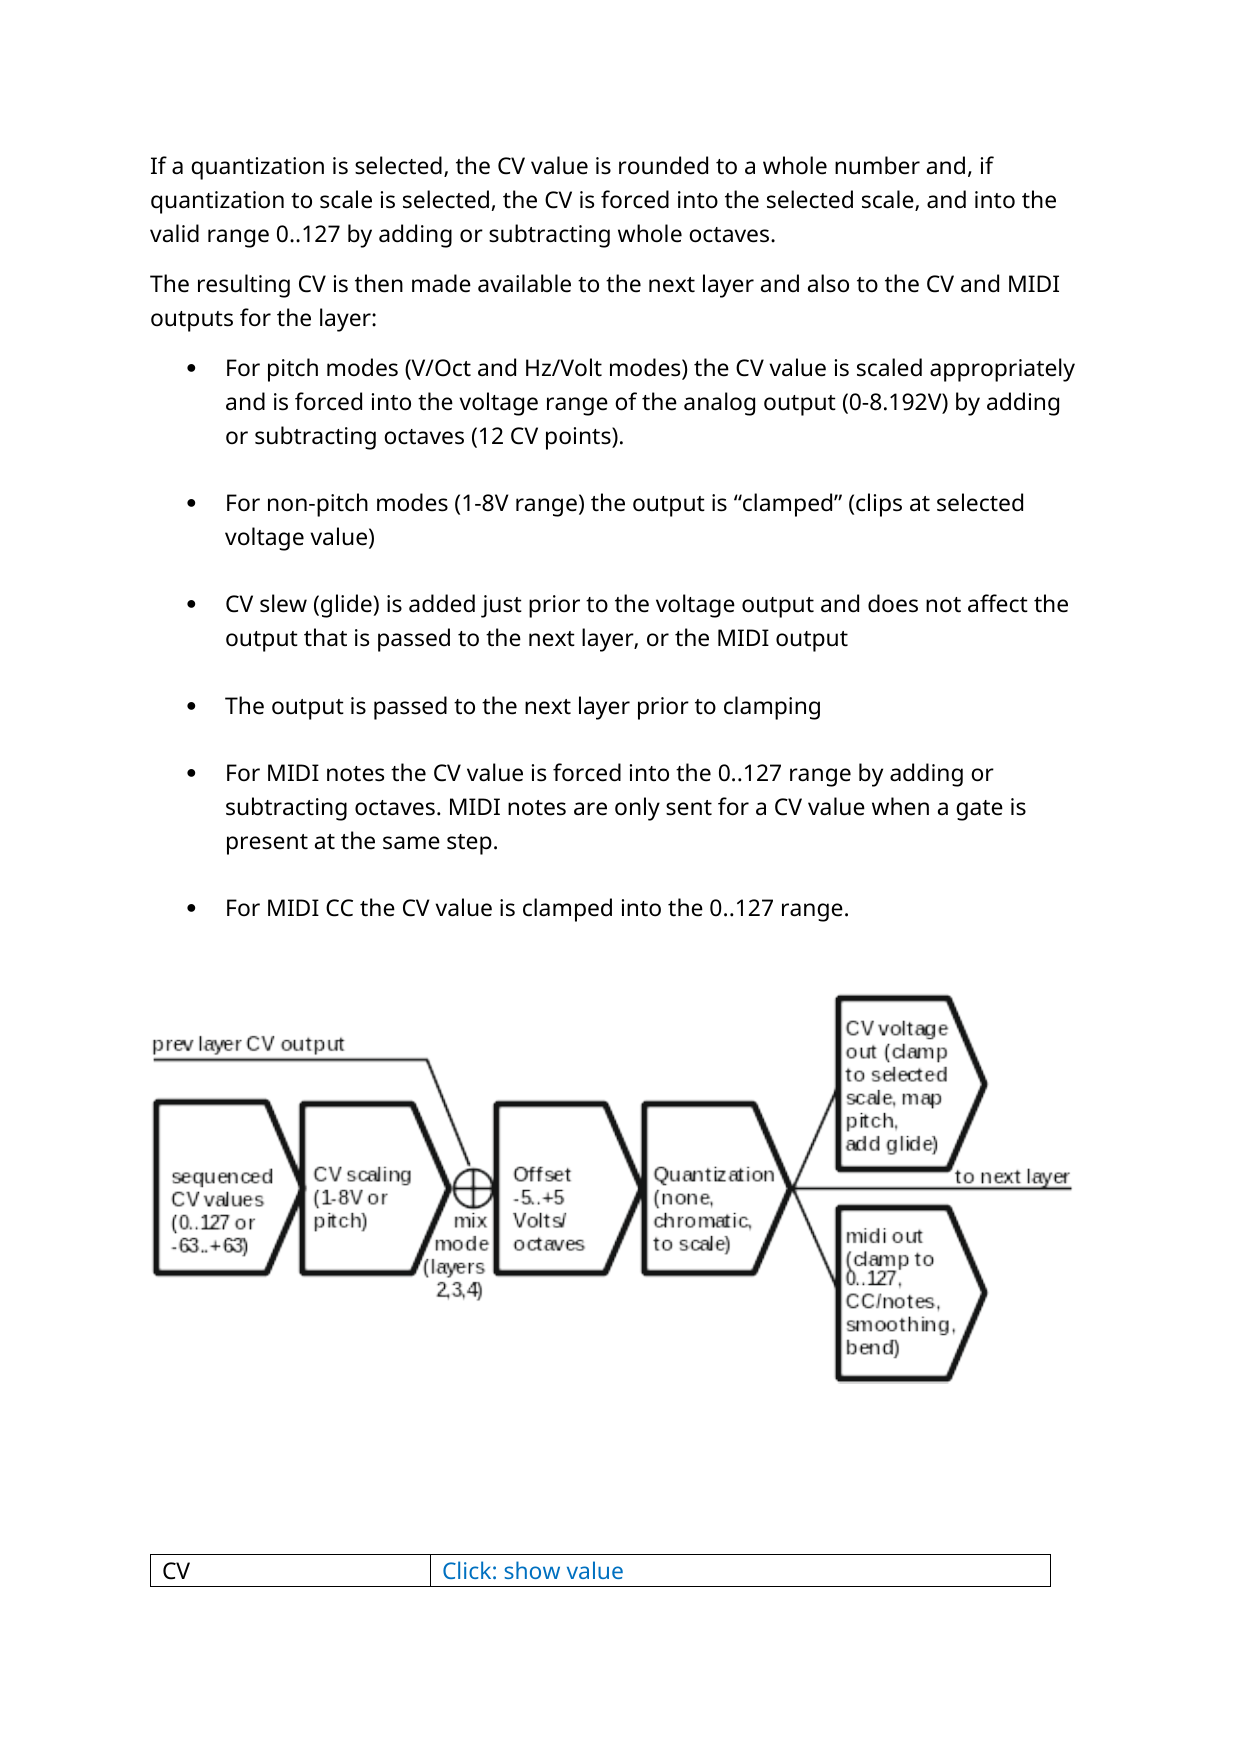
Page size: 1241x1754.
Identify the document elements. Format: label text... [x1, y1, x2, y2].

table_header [431, 1555, 1050, 1586]
text The resulting CV is then made available to the next layer and also to the CV and MIDI outputs for the layer: [150, 268, 1090, 333]
list CV slew (glide) is added just prior to the voltage output and does not affect the output that is passed to the next layer, or the MIDI output [187, 588, 1090, 653]
list The output is passed to the next layer prior to clamping [187, 689, 1090, 721]
list For MIDI notes the CV value is forced into the 0..127 range by adding or subtracting octaves. MIDI notes are only sent for a CV value when a gate is present at the same step. [187, 757, 1090, 856]
list For pitch modes (V/Oct and Hz/Volt modes) the CV value is scaled appropriately and is forced into the voltage range of the analog output (0-8.192V) by adding or subtracting octaves (12 CV points). [187, 352, 1090, 451]
list For non-pitch modes (1-8V range) the output is “clamped” (clips at selected voltage value) [187, 487, 1090, 552]
list For MIDI CC the CV value is clamped into the 0..127 range. [187, 892, 1090, 923]
text If a quantization is selected, the CV value is rounded to a whole number and, if quantization to scale is selected, the CV is forced into the selected scale, and into the valid range 0..127 by adding or subtracting whole octaves. [150, 150, 1090, 249]
table_header CV [151, 1555, 430, 1586]
